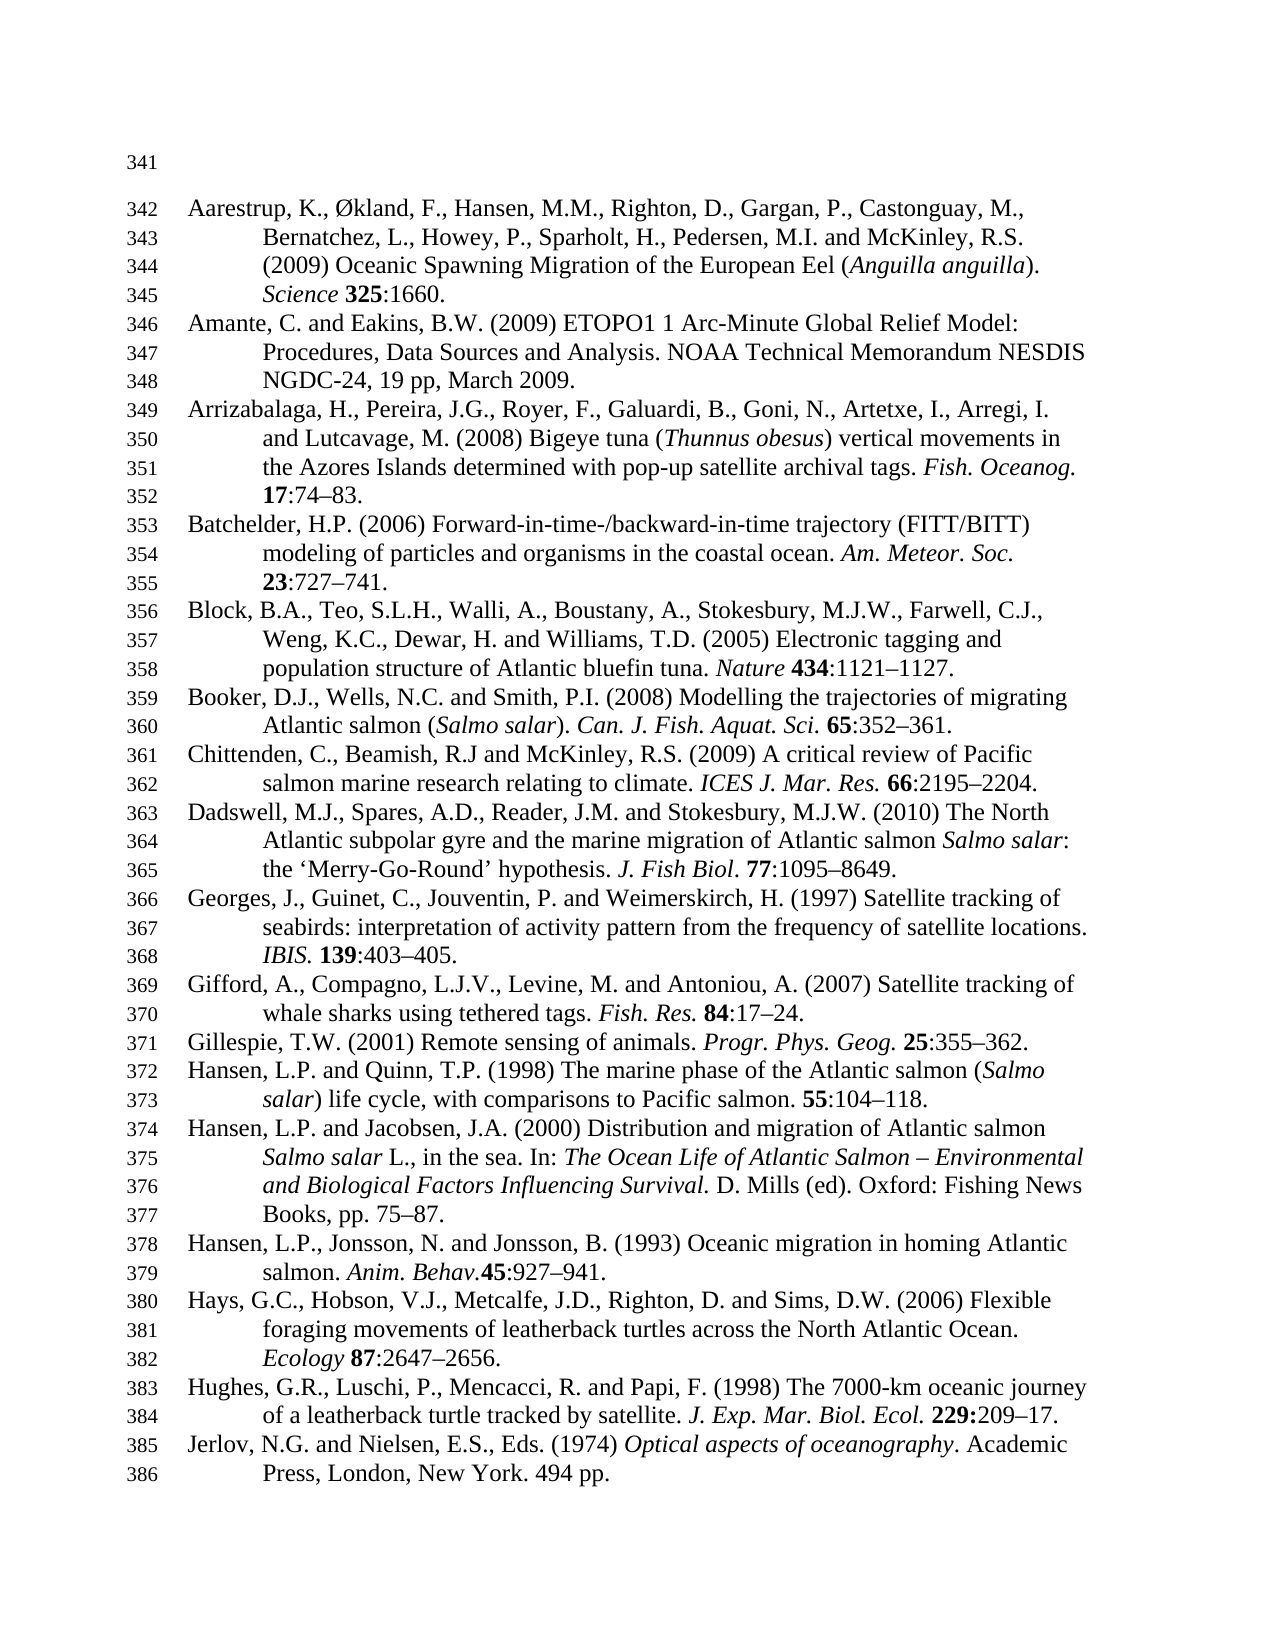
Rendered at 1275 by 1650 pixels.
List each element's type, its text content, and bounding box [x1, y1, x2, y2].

text Gillespie, T.W. (2001) Remote sensing of animals. Progr. Phys. Geog. 25:355–362. [187, 1027, 1088, 1056]
text Hansen, L.P. and Jacobsen, J.A. (2000) Distribution and migration of Atlantic salmon Salmo salar L., in the sea. In: The Ocean Life of Atlantic Salmon – Environmental and Biological Factors Influencing Survival. D. Mills (ed). : Fishing News Books, pp. 75–87. [187, 1113, 1088, 1228]
text Block, B.A., Teo, S.L.H., Walli, A., Boustany, A., Stokesbury, M.J.W., Farwell, C.J., Weng, K.C., Dewar, H. and Williams, T.D. (2005) Electronic tagging and population structure of Atlantic bluefin tuna. Nature 434:1121–1127. [187, 596, 1088, 682]
text Chittenden, C., Beamish, R.J and McKinley, R.S. (2009) A critical review of Pacific salmon marine research relating to climate. ICES J. Mar. Res. 66:2195–2204. [187, 739, 1088, 797]
text Hughes, G.R., Luschi, P., Mencacci, R. and Papi, F. (1998) The 7000-km oceanic journey of a leatherback turtle tracked by satellite. J. Exp. Mar. Biol. Ecol. 229:209–17. [187, 1372, 1088, 1429]
text Jerlov, N.G. and Nielsen, E.S., Eds. (1974) Optical aspects of oceanography. Academic Press, London, New York. 494 pp. [187, 1429, 1088, 1487]
text Georges, J., Guinet, C., Jouventin, P. and Weimerskirch, H. (1997) Satellite tracking of seabirds: interpretation of activity pattern from the frequency of satellite locations. IBIS. 139:403–405. [187, 883, 1088, 969]
text Amante, C. and Eakins, B.W. (2009) ETOPO1 1 Arc-Minute Global Relief Model: Procedures, Data Sources and Analysis. NOAA Technical Memorandum NESDIS NGDC-24, 19 pp, March 2009. [187, 308, 1088, 394]
text Gifford, A., Compagno, L.J.V., Levine, M. and Antoniou, A. (2007) Satellite tracking of whale sharks using tethered tags. Fish. Res. 84:17–24. [187, 969, 1088, 1027]
text Booker, D.J., Wells, N.C. and Smith, P.I. (2008) Modelling the trajectories of migrating Atlantic salmon (Salmo salar). Can. J. Fish. Aquat. Sci. 65:352–361. [187, 682, 1088, 739]
text Batchelder, H.P. (2006) Forward-in-time-/backward-in-time trajectory (FITT/BITT) modeling of particles and organisms in the coastal ocean. Am. Meteor. Soc. 23:727–741. [187, 509, 1088, 596]
text Hays, G.C., Hobson, V.J., Metcalfe, J.D., Righton, D. and Sims, D.W. (2006) Flexible foraging movements of leatherback turtles across the North Atlantic Ocean. Ecology 87:2647–2656. [187, 1286, 1088, 1372]
text Hansen, L.P. and Quinn, T.P. (1998) The marine phase of the Atlantic salmon (Salmo salar) life cycle, with comparisons to Pacific salmon. 55:104–118. [187, 1056, 1088, 1113]
text Hansen, L.P., Jonsson, N. and Jonsson, B. (1993) Oceanic migration in homing Atlantic salmon. Anim. Behav.45:927–941. [187, 1228, 1088, 1286]
text Aarestrup, K., Økland, F., Hansen, M.M., Righton, D., Gargan, P., Castonguay, M., Bernatchez, L., Howey, P., Sparholt, H., Pedersen, M.I. and McKinley, R.S. (2009) Oceanic Spawning Migration of the European Eel ( anguilla). Science 325:1660. [187, 193, 1088, 308]
text Dadswell, M.J., Spares, A.D., Reader, J.M. and Stokesbury, M.J.W. (2010) The North Atlantic subpolar gyre and the marine migration of Atlantic salmon Salmo salar: the ‘Merry-Go-Round’ hypothesis. J. Fish Biol. 77:1095–8649. [187, 797, 1088, 883]
text Arrizabalaga, H., , J.G., Royer, F., Galuardi, B., Goni, N., Artetxe, I., Arregi, and Lutcavage, M. (2008) Bigeye tuna (Thunnus obesus) vertical movements in the Azores Islands determined with pop-up satellite archival tags. Fish. Oceanog. 17:74–83. [187, 394, 1088, 509]
